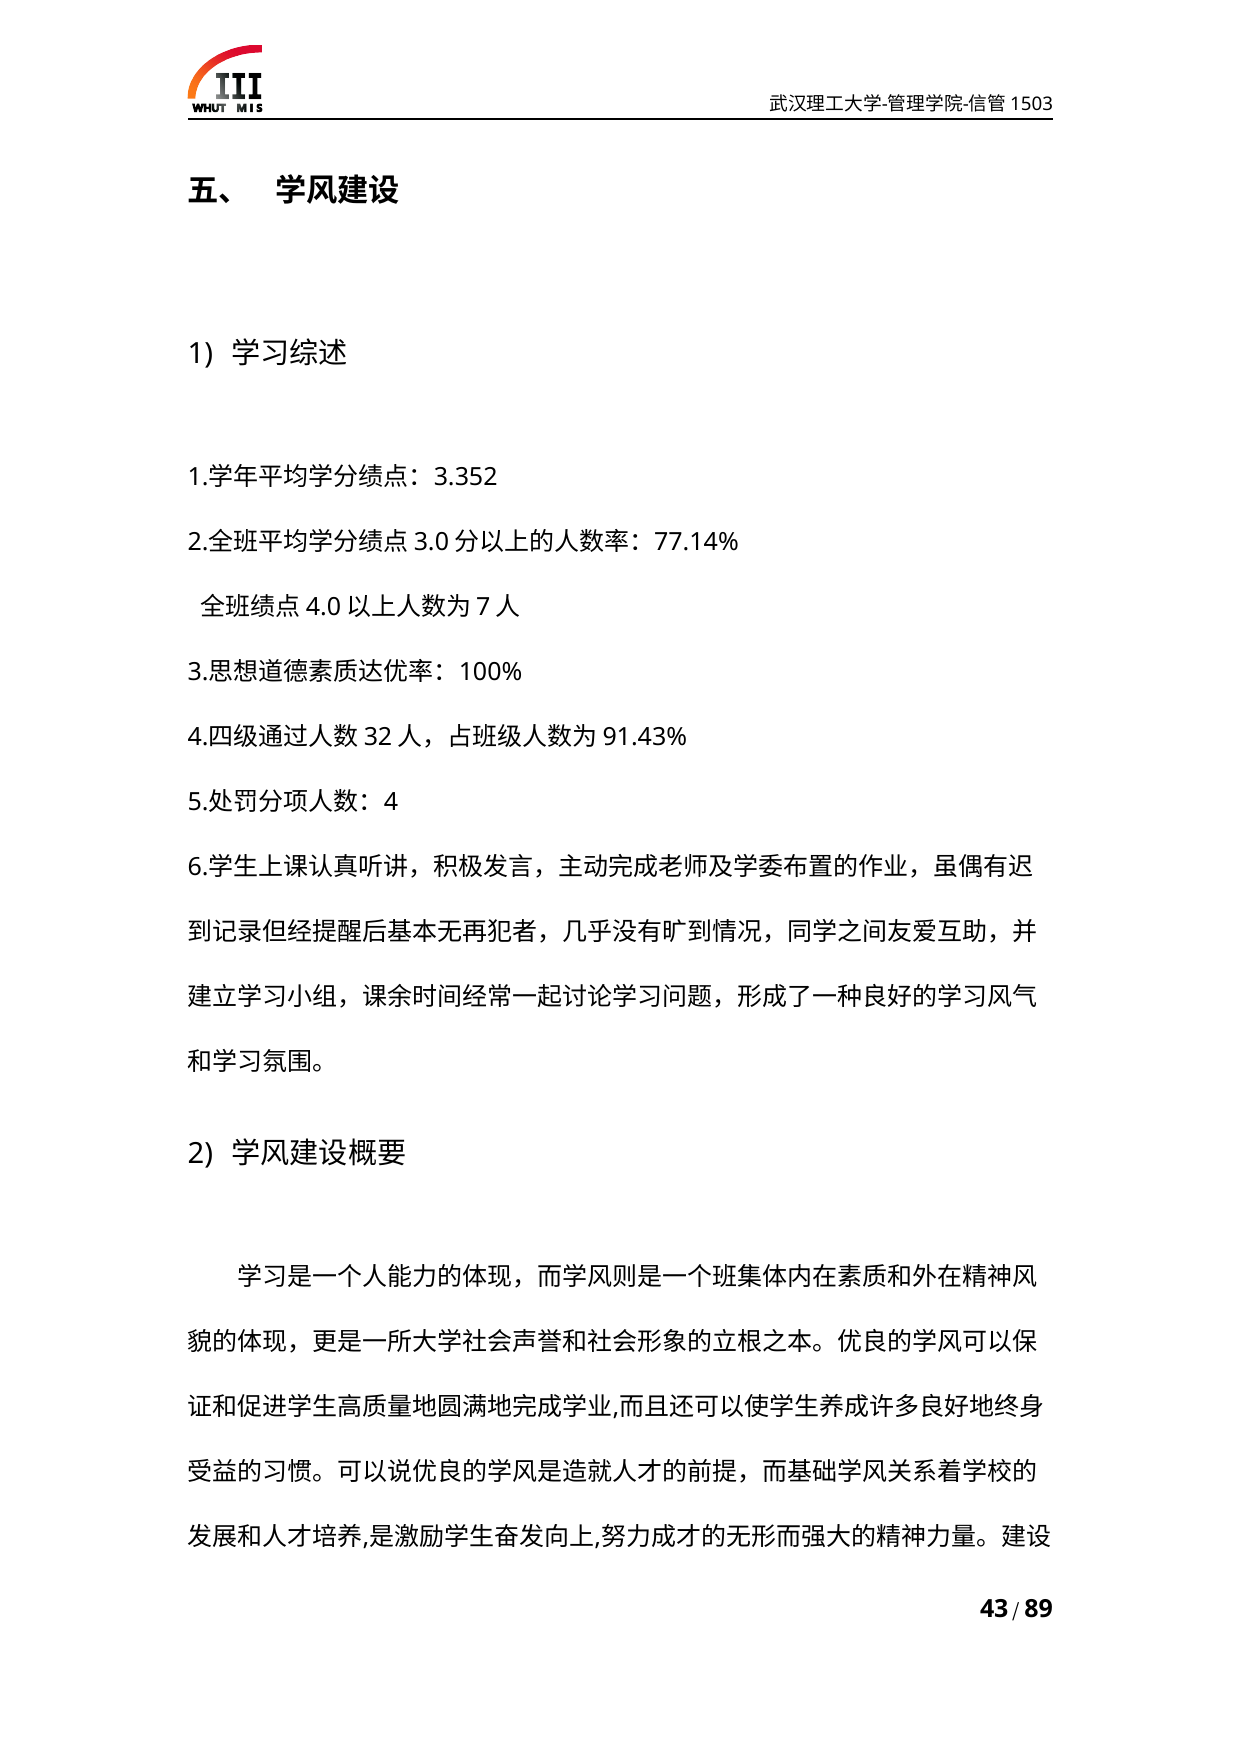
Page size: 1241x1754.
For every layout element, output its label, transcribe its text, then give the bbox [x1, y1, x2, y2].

text 3.思想道德素质达优率：100% [187, 637, 1053, 702]
text 1.学年平均学分绩点：3.352 [187, 442, 1053, 507]
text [187, 1242, 1053, 1567]
subtitle 学风建设概要 [187, 1119, 1053, 1184]
subtitle 学风建设 [187, 156, 1053, 221]
text 2.全班平均学分绩点3.0分以上的人数率：77.14% [187, 507, 1053, 572]
subtitle 学习综述 [187, 318, 1053, 383]
text 全班绩点4.0以上人数为7人 [187, 572, 1053, 637]
text 5.处罚分项人数：4 [187, 767, 1053, 832]
picture [187, 45, 264, 116]
text 4.四级通过人数32人，占班级人数为91.43% [187, 702, 1053, 767]
text 6.学生上课认真听讲，积极发言，主动完成老师及学委布置的作业，虽偶有迟到记录但经提醒后基本无再犯者，几乎没有旷到情况，同学之间友爱互助，并建立学习小组，课余时间经常一起讨论学习问题，形成了一种良好的学习风气和学习氛围。 [187, 832, 1053, 1092]
